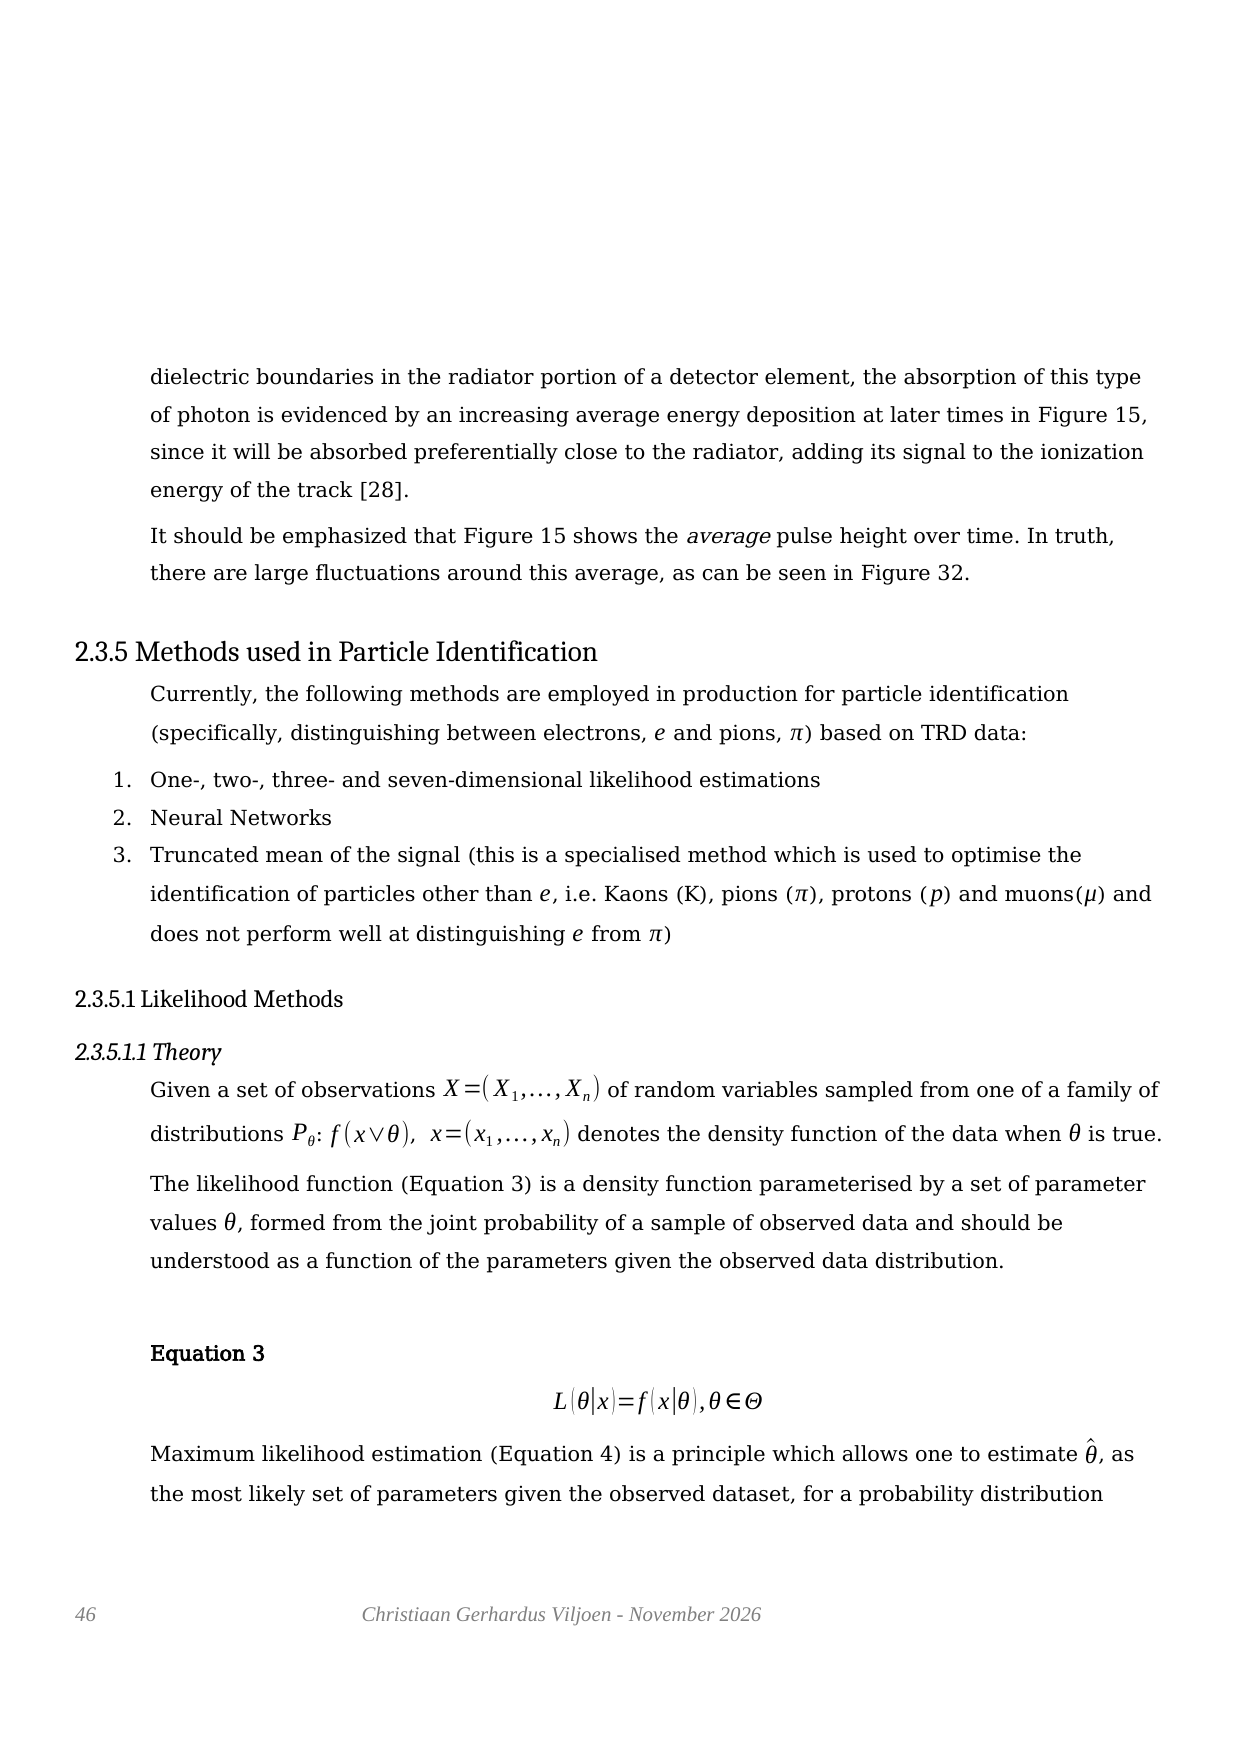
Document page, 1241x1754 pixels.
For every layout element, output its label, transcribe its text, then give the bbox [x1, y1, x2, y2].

list Neural Networks [112, 804, 1165, 829]
text It should be emphasized that Figure 11 shows the average pulse height over time. In truth, there are large fluctuations around this average, as can be seen in Figure 30. [150, 522, 1165, 585]
text The likelihood function (Equation 3) is a density function parameterised by a set of parameter values , formed from the joint probability of a sample of observed data and should be understood as a function of the parameters given the observed data distribution. [150, 1171, 1165, 1273]
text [150, 364, 1165, 502]
text Equation 3 [150, 1340, 1165, 1365]
subtitle Theory [75, 1038, 1165, 1067]
subtitle Methods used in Particle Identification [75, 635, 1165, 668]
text Given a set of observations of random variables sampled from one of a family of distributions : , denotes the density function of the data when is true. [150, 1073, 1165, 1150]
list One-, two-, three- and seven-dimensional likelihood estimations [112, 767, 1165, 792]
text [150, 1437, 1165, 1506]
list Truncated mean of the signal (this is a specialised method which is used to optimise the identification of particles other than , i.e. Kaons (K), pions (), protons () and muons() and does not perform well at distinguishing from ) [112, 842, 1165, 947]
subtitle Likelihood Methods [75, 984, 1165, 1013]
text Currently, the following methods are employed in production for particle identification (specifically, distinguishing between electrons, and pions, ) based on TRD data: [150, 681, 1165, 746]
